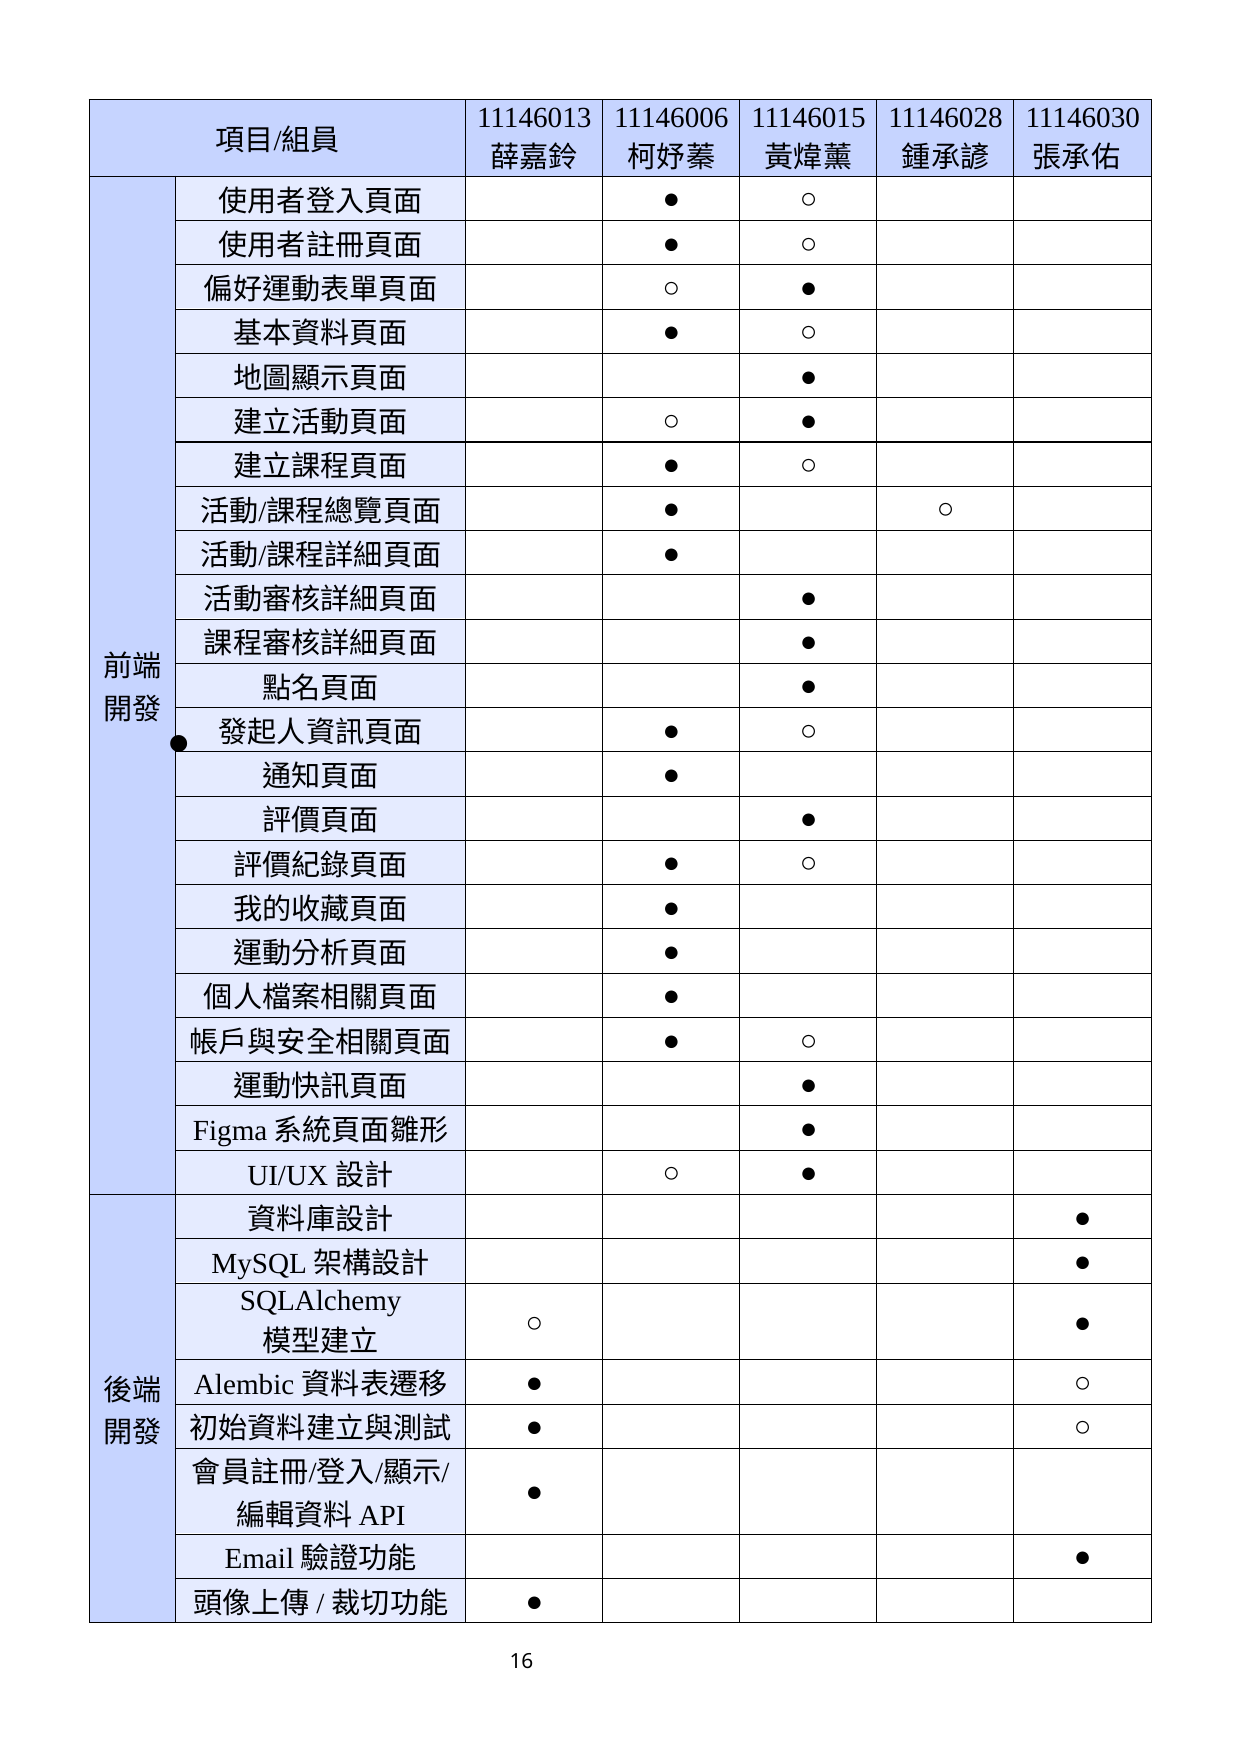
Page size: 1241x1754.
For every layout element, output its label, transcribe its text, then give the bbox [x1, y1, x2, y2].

table_cell 活動審核詳細頁面 [176, 575, 465, 618]
table_cell [740, 885, 876, 928]
table_cell ○ [740, 1018, 876, 1061]
table_cell [603, 797, 739, 840]
table_cell 建立課程頁面 [176, 443, 465, 486]
table_cell [740, 929, 876, 973]
table_cell [603, 1239, 739, 1282]
table_cell [877, 929, 1013, 973]
table_cell [466, 974, 602, 1017]
table_cell [603, 1106, 739, 1150]
table_cell 使用者註冊頁面 [176, 221, 465, 264]
table_cell ○ [603, 1151, 739, 1194]
table_cell 通知頁面 [176, 752, 465, 796]
table_cell [877, 265, 1013, 308]
table_cell [466, 531, 602, 574]
table_cell [877, 797, 1013, 840]
table_cell ● [466, 1449, 602, 1533]
table_cell [740, 1535, 876, 1578]
table_cell ● [603, 752, 739, 796]
table_cell [603, 354, 739, 397]
table_cell [877, 310, 1013, 353]
table_cell [603, 1535, 739, 1578]
table_header 項目/組員 [90, 100, 465, 176]
table_cell [466, 1195, 602, 1238]
table_cell ● [603, 177, 739, 220]
table_cell [603, 1405, 739, 1448]
table_cell [603, 664, 739, 707]
table_header 11146015 黃煒薰 [740, 100, 876, 176]
table_cell ○ [740, 177, 876, 220]
table_cell [877, 1449, 1013, 1533]
table_cell 活動/課程總覽頁面 [176, 487, 465, 530]
table_cell Figma系統頁面雛形 [176, 1106, 465, 1150]
table_cell [740, 1579, 876, 1622]
table_cell [877, 1195, 1013, 1238]
table_cell ● [603, 841, 739, 884]
table_cell [1014, 620, 1151, 663]
table_cell ● [1014, 1535, 1151, 1578]
table_cell ● [603, 929, 739, 973]
table_cell [1014, 487, 1151, 530]
table_cell [1014, 1579, 1151, 1622]
table_cell [877, 1535, 1013, 1578]
table_cell [877, 177, 1013, 220]
table_cell [603, 1195, 739, 1238]
table_cell ○ [1014, 1360, 1151, 1404]
table_cell [1014, 310, 1151, 353]
table_cell [1014, 797, 1151, 840]
table_cell SQLAlchemy 模型建立 [176, 1284, 465, 1359]
table_cell 評價頁面 [176, 797, 465, 840]
table_cell 運動分析頁面 [176, 929, 465, 973]
table_cell ● [466, 1360, 602, 1404]
table_cell [877, 885, 1013, 928]
table_cell 使用者登入頁面 [176, 177, 465, 220]
table_cell [740, 531, 876, 574]
table_cell [1014, 885, 1151, 928]
table_cell [877, 1106, 1013, 1150]
table_cell [877, 443, 1013, 486]
table_cell ● [603, 310, 739, 353]
table_cell 帳戶與安全相關頁面 [176, 1018, 465, 1061]
table_cell [1014, 1062, 1151, 1105]
table_cell ● [466, 1405, 602, 1448]
table_cell 點名頁面 [176, 664, 465, 707]
table_cell [466, 1151, 602, 1194]
table_cell ● [603, 708, 739, 751]
table_cell [1014, 664, 1151, 707]
table_cell [603, 575, 739, 618]
table_cell [1014, 177, 1151, 220]
table_cell [1014, 443, 1151, 486]
table_cell [1014, 265, 1151, 308]
table_cell ○ [877, 487, 1013, 530]
table_cell [740, 1195, 876, 1238]
table_cell [877, 1579, 1013, 1622]
table_cell [1014, 398, 1151, 441]
table_cell [466, 929, 602, 973]
table_cell [740, 487, 876, 530]
table_cell [877, 620, 1013, 663]
table_cell [877, 1405, 1013, 1448]
table_cell ● [1014, 1284, 1151, 1359]
table_cell [1014, 221, 1151, 264]
table_cell 後端開發 [90, 1195, 175, 1622]
table_cell [603, 1449, 739, 1533]
table_cell [466, 664, 602, 707]
table_cell [466, 265, 602, 308]
table_cell ● [603, 885, 739, 928]
table_cell [466, 487, 602, 530]
table_cell ● [1014, 1195, 1151, 1238]
table_cell [466, 1239, 602, 1282]
table_cell [603, 1062, 739, 1105]
table_cell 資料庫設計 [176, 1195, 465, 1238]
table_cell [1014, 708, 1151, 751]
table_cell ○ [740, 708, 876, 751]
table_header 11146030 張承佑 [1014, 100, 1151, 176]
table_cell [466, 1106, 602, 1150]
table_cell ● [603, 974, 739, 1017]
table_cell [1014, 841, 1151, 884]
table_cell [877, 1062, 1013, 1105]
table_cell ● [603, 221, 739, 264]
table_cell [877, 752, 1013, 796]
table_header 11146013 薛嘉鈴 [466, 100, 602, 176]
table_cell [877, 1151, 1013, 1194]
table_header 11146006 柯妤蓁 [603, 100, 739, 176]
table_cell 我的收藏頁面 [176, 885, 465, 928]
table_cell [740, 1405, 876, 1448]
table_cell ● [740, 620, 876, 663]
table_header 11146028 鍾承諺 [877, 100, 1013, 176]
table_cell 偏好運動表單頁面 [176, 265, 465, 308]
table_cell 地圖顯示頁面 [176, 354, 465, 397]
table_cell [466, 354, 602, 397]
table_cell ● [740, 354, 876, 397]
table_cell [466, 1062, 602, 1105]
table_cell [877, 531, 1013, 574]
table_cell ● [740, 1106, 876, 1150]
table_cell ● [603, 487, 739, 530]
table_cell [1014, 752, 1151, 796]
table_cell [740, 1360, 876, 1404]
table_cell ● [740, 1151, 876, 1194]
table_cell 課程審核詳細頁面 [176, 620, 465, 663]
table_cell [466, 620, 602, 663]
table_cell ● [603, 531, 739, 574]
table_cell [877, 841, 1013, 884]
table_cell 評價紀錄頁面 [176, 841, 465, 884]
table_cell 頭像上傳 / 裁切功能 [176, 1579, 465, 1622]
table_cell [740, 1449, 876, 1533]
table_cell ● [740, 398, 876, 441]
table_cell [740, 1284, 876, 1359]
table_cell 個人檔案相關頁面 [176, 974, 465, 1017]
table_cell ● [466, 1579, 602, 1622]
table_cell [877, 974, 1013, 1017]
table_cell [466, 885, 602, 928]
table_cell 會員註冊/登入/顯示/編輯資料API [176, 1449, 465, 1533]
table_cell [466, 1018, 602, 1061]
table_cell [1014, 1106, 1151, 1150]
table_cell MySQL 架構設計 [176, 1239, 465, 1282]
table_cell [877, 708, 1013, 751]
table_cell [466, 575, 602, 618]
table_cell [1014, 531, 1151, 574]
table_cell [466, 398, 602, 441]
table_cell ○ [740, 221, 876, 264]
table_cell [1014, 1151, 1151, 1194]
table_cell UI/UX 設計 [176, 1151, 465, 1194]
table_cell ● [740, 575, 876, 618]
table_cell [877, 1018, 1013, 1061]
table_cell 前端開發 [90, 177, 175, 1194]
table_cell [1014, 929, 1151, 973]
table_cell ○ [740, 841, 876, 884]
table_cell 初始資料建立與測試 [176, 1405, 465, 1448]
table_cell [466, 177, 602, 220]
table_cell [603, 1284, 739, 1359]
table_cell [466, 752, 602, 796]
table_cell [466, 1535, 602, 1578]
table_cell [877, 398, 1013, 441]
table_cell [877, 1360, 1013, 1404]
table_cell [466, 221, 602, 264]
table_cell ○ [740, 310, 876, 353]
table_cell [1014, 575, 1151, 618]
table_cell [877, 221, 1013, 264]
table_cell [466, 841, 602, 884]
table_cell ● [740, 797, 876, 840]
table_cell [877, 575, 1013, 618]
table_cell [603, 620, 739, 663]
table_cell 建立活動頁面 [176, 398, 465, 441]
table_cell [603, 1579, 739, 1622]
table_cell ● [603, 1018, 739, 1061]
table_cell [877, 664, 1013, 707]
table_cell [1014, 974, 1151, 1017]
table_cell 運動快訊頁面 [176, 1062, 465, 1105]
table_cell ○ [466, 1284, 602, 1359]
table_cell [740, 974, 876, 1017]
table_cell ● [740, 1062, 876, 1105]
table_cell [1014, 1449, 1151, 1533]
table_cell 基本資料頁面 [176, 310, 465, 353]
table_cell [877, 1239, 1013, 1282]
table_cell [466, 310, 602, 353]
table_cell ● [603, 443, 739, 486]
table_cell [466, 708, 602, 751]
table_cell [466, 443, 602, 486]
table_cell Alembic 資料表遷移 [176, 1360, 465, 1404]
table_cell ○ [740, 443, 876, 486]
table_cell [1014, 354, 1151, 397]
table_cell ○ [603, 265, 739, 308]
table_cell [877, 1284, 1013, 1359]
table_cell [1014, 1018, 1151, 1061]
table_cell [740, 1239, 876, 1282]
table_cell 發起人資訊頁面 [176, 708, 465, 751]
table_cell ○ [603, 398, 739, 441]
table_cell Email驗證功能 [176, 1535, 465, 1578]
table_cell [877, 354, 1013, 397]
table_cell [740, 752, 876, 796]
table_cell ● [1014, 1239, 1151, 1282]
table_cell 活動/課程詳細頁面 [176, 531, 465, 574]
table_cell [466, 797, 602, 840]
table_cell ● [740, 265, 876, 308]
table_cell [603, 1360, 739, 1404]
table_cell ○ [1014, 1405, 1151, 1448]
table_cell ● [740, 664, 876, 707]
